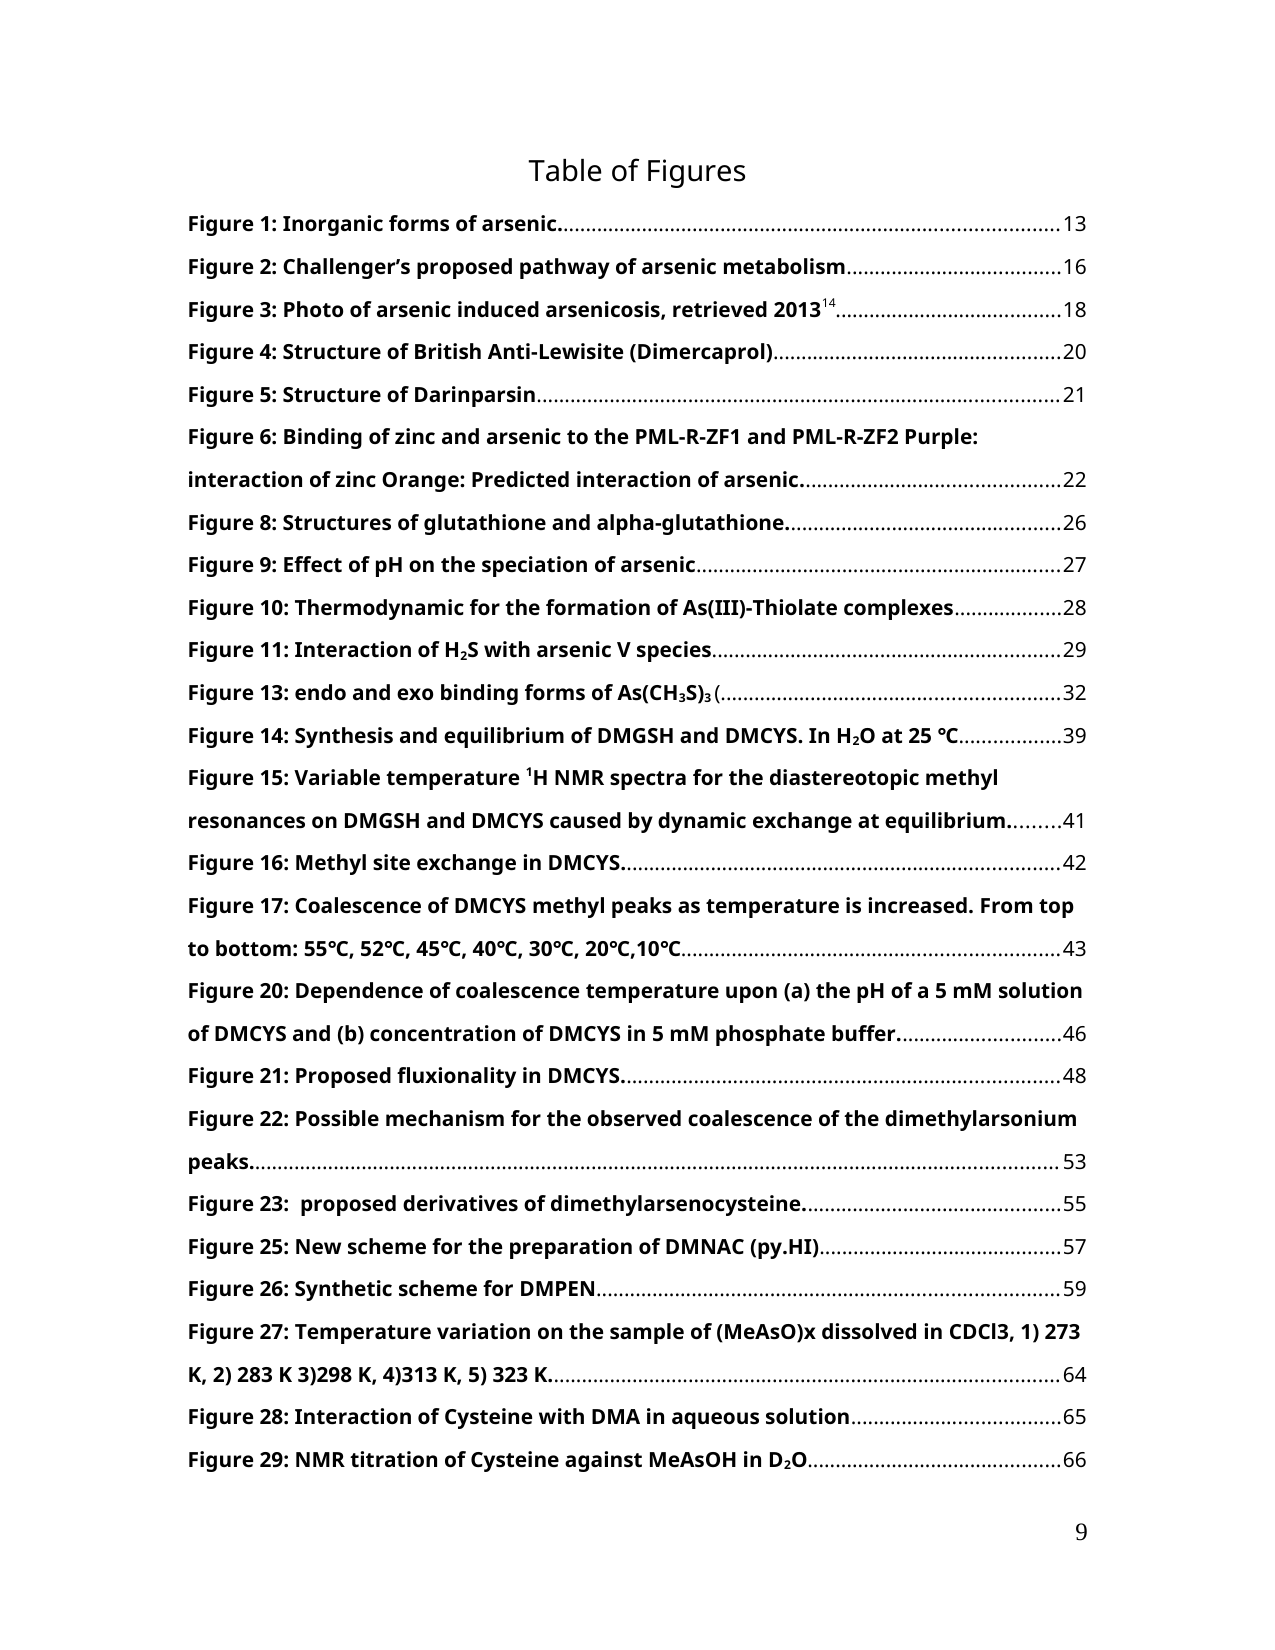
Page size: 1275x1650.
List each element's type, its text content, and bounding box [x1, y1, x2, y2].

text Figure 9: Effect of pH on the speciation of arsenic 27 [187, 550, 1087, 579]
text Figure 22: Possible mechanism for the observed coalescence of the dimethylarsonium peaks. 53 [187, 1104, 1087, 1175]
text Figure 10: Thermodynamic for the formation of As(III)-Thiolate complexes 28 [187, 593, 1087, 621]
text Figure 27: Temperature variation on the sample of (MeAsO)x dissolved in CDCl3, 1) 273 K, 2) 283 K 3)298 K, 4)313 K, 5) 323 K. 64 [187, 1317, 1087, 1388]
text Figure 25: New scheme for the preparation of DMNAC (py.HI) 57 [187, 1232, 1087, 1260]
text Figure 6: Binding of zinc and arsenic to the PML-R-ZF1 and PML-R-ZF2 Purple: interaction of zinc Orange: Predicted interaction of arsenic. 22 [187, 422, 1087, 493]
text Figure 11: Interaction of H2S with arsenic V species 29 [187, 636, 1087, 664]
text Figure 29: NMR titration of Cysteine against MeAsOH in D2O 66 [187, 1445, 1087, 1473]
text Figure 16: Methyl site exchange in DMCYS. 42 [187, 848, 1087, 877]
text Table of Figures [187, 150, 1087, 190]
text Figure 1: Inorganic forms of arsenic. 13 [187, 209, 1087, 238]
text Figure 28: Interaction of Cysteine with DMA in aqueous solution 65 [187, 1402, 1087, 1431]
text Figure 14: Synthesis and equilibrium of DMGSH and DMCYS. In H2O at 25 ℃ 39 [187, 721, 1087, 749]
text Figure 4: Structure of British Anti-Lewisite (Dimercaprol) 20 [187, 337, 1087, 366]
text Figure 13: endo and exo binding forms of As(CH3S)3 ( 32 [187, 678, 1087, 707]
text Figure 2: Challenger’s proposed pathway of arsenic metabolism 16 [187, 252, 1087, 281]
text Figure 21: Proposed fluxionality in DMCYS. 48 [187, 1062, 1087, 1090]
text Figure 23: proposed derivatives of dimethylarsenocysteine. 55 [187, 1189, 1087, 1218]
text Figure 5: Structure of Darinparsin 21 [187, 380, 1087, 408]
text Figure 26: Synthetic scheme for DMPEN 59 [187, 1274, 1087, 1303]
text Figure 20: Dependence of coalescence temperature upon (a) the pH of a 5 mM solution of DMCYS and (b) concentration of DMCYS in 5 mM phosphate buffer. 46 [187, 976, 1087, 1047]
text Figure 15: Variable temperature 1H NMR spectra for the diastereotopic methyl resonances on DMGSH and DMCYS caused by dynamic exchange at equilibrium. 41 [187, 763, 1087, 834]
text Figure 3: Photo of arsenic induced arsenicosis, retrieved 201314 18 [187, 295, 1087, 323]
text Figure 8: Structures of glutathione and alpha-glutathione. 26 [187, 508, 1087, 536]
text Figure 17: Coalescence of DMCYS methyl peaks as temperature is increased. From top to bottom: 55℃, 52℃, 45℃, 40℃, 30℃, 20℃,10℃ 43 [187, 891, 1087, 962]
